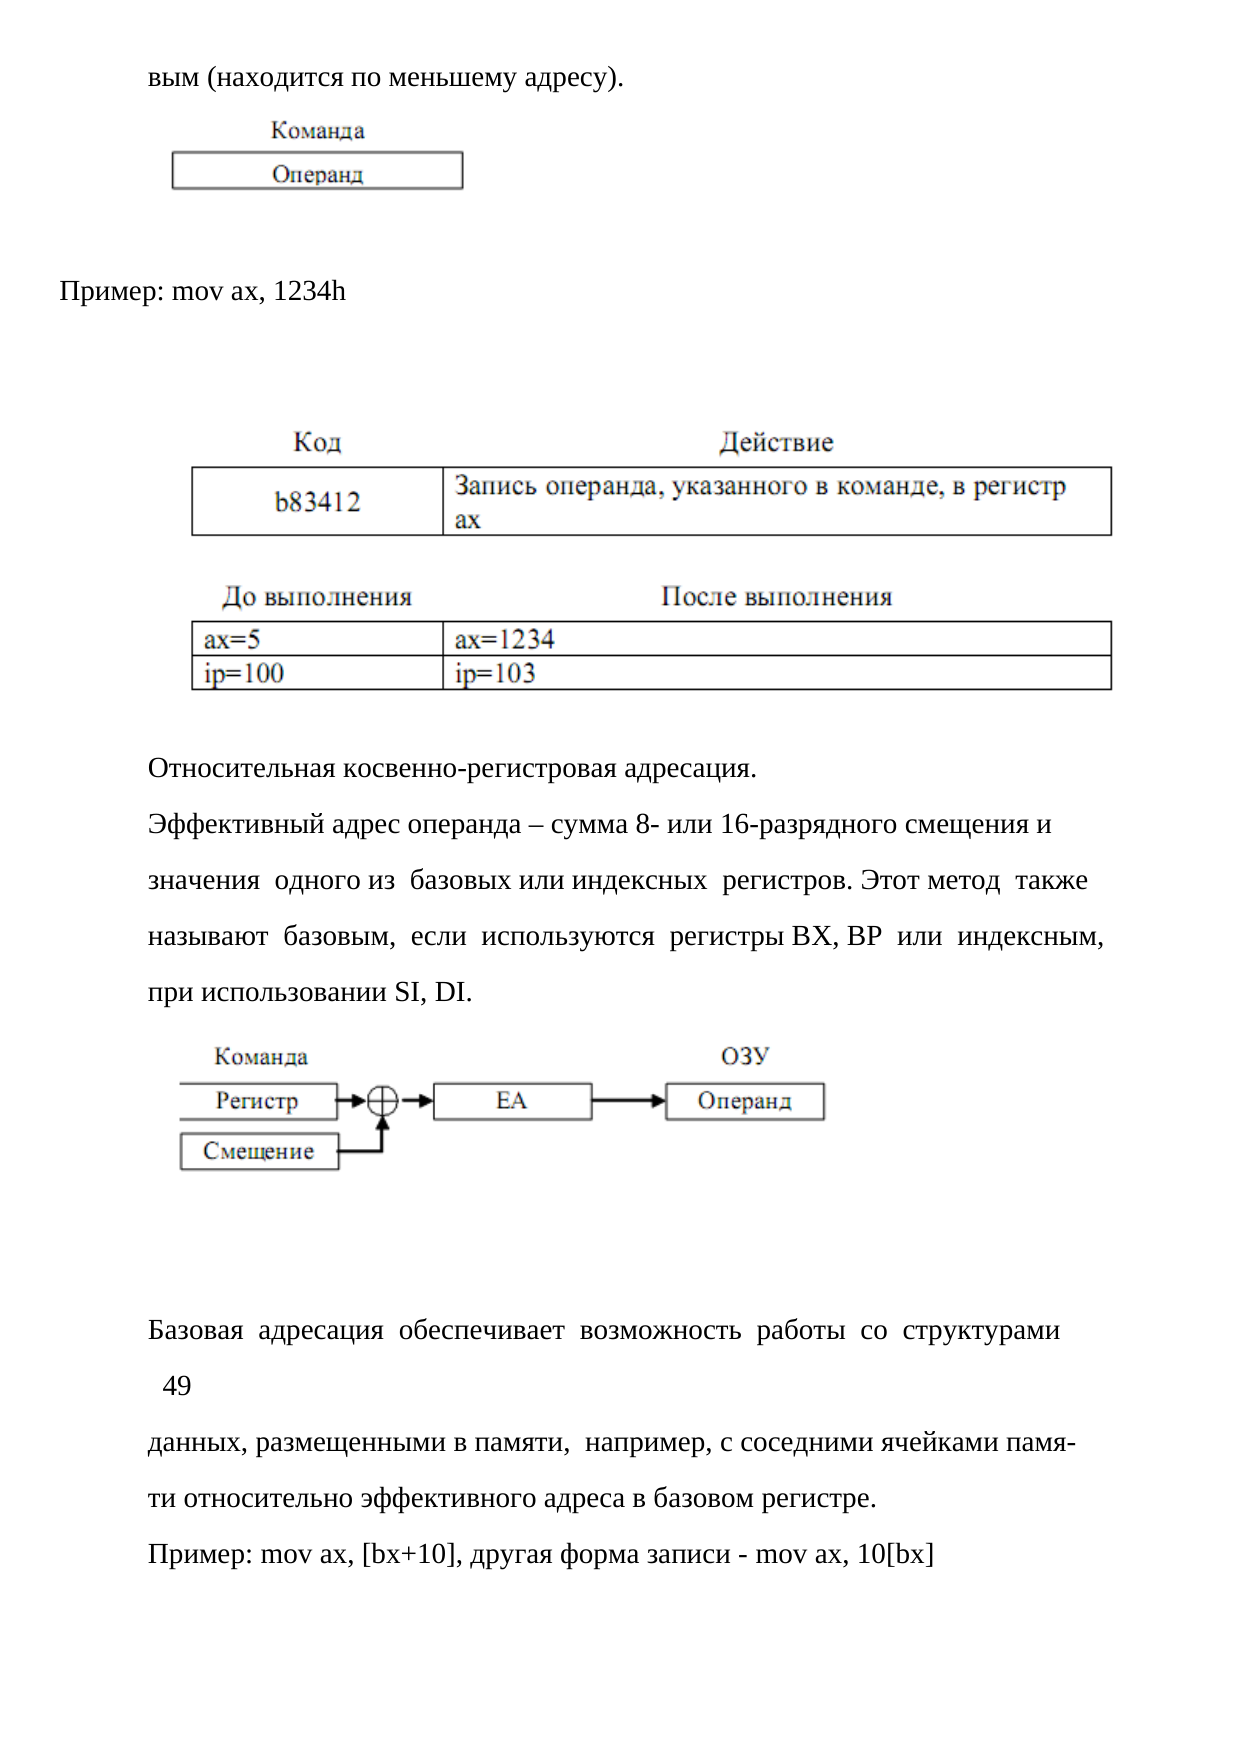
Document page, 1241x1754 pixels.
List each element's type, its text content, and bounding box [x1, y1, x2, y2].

picture [147, 385, 1157, 729]
text вым (находится по меньшему адресу). [74, 59, 1181, 93]
text называют базовым, если используются регистры BX, BP или индексным, [74, 918, 1181, 952]
text Относительная косвенно-регистровая адресация. [74, 750, 1181, 784]
text ти относительно эффективного адреса в базовом регистре. [74, 1480, 1181, 1513]
text Базовая адресация обеспечивает возможность работы со структурами [74, 1312, 1181, 1345]
text при использовании SI, DI. [74, 974, 1181, 1008]
text данных, размещенными в памяти, например, с соседними ячейками памя- [74, 1424, 1181, 1457]
picture [147, 115, 492, 195]
text Пример: mov ax, [bx+10], другая форма записи - mov ax, 10[bx] [74, 1536, 1181, 1569]
text Эффективный адрес операнда – сумма 8- или 16-разрядного смещения и [74, 806, 1181, 840]
text Пример: mov ax, 1234h [59, 273, 1181, 307]
text значения одного из базовых или индексных регистров. Этот метод также [74, 862, 1181, 896]
picture [147, 1030, 878, 1178]
text 49 [74, 1368, 1181, 1401]
